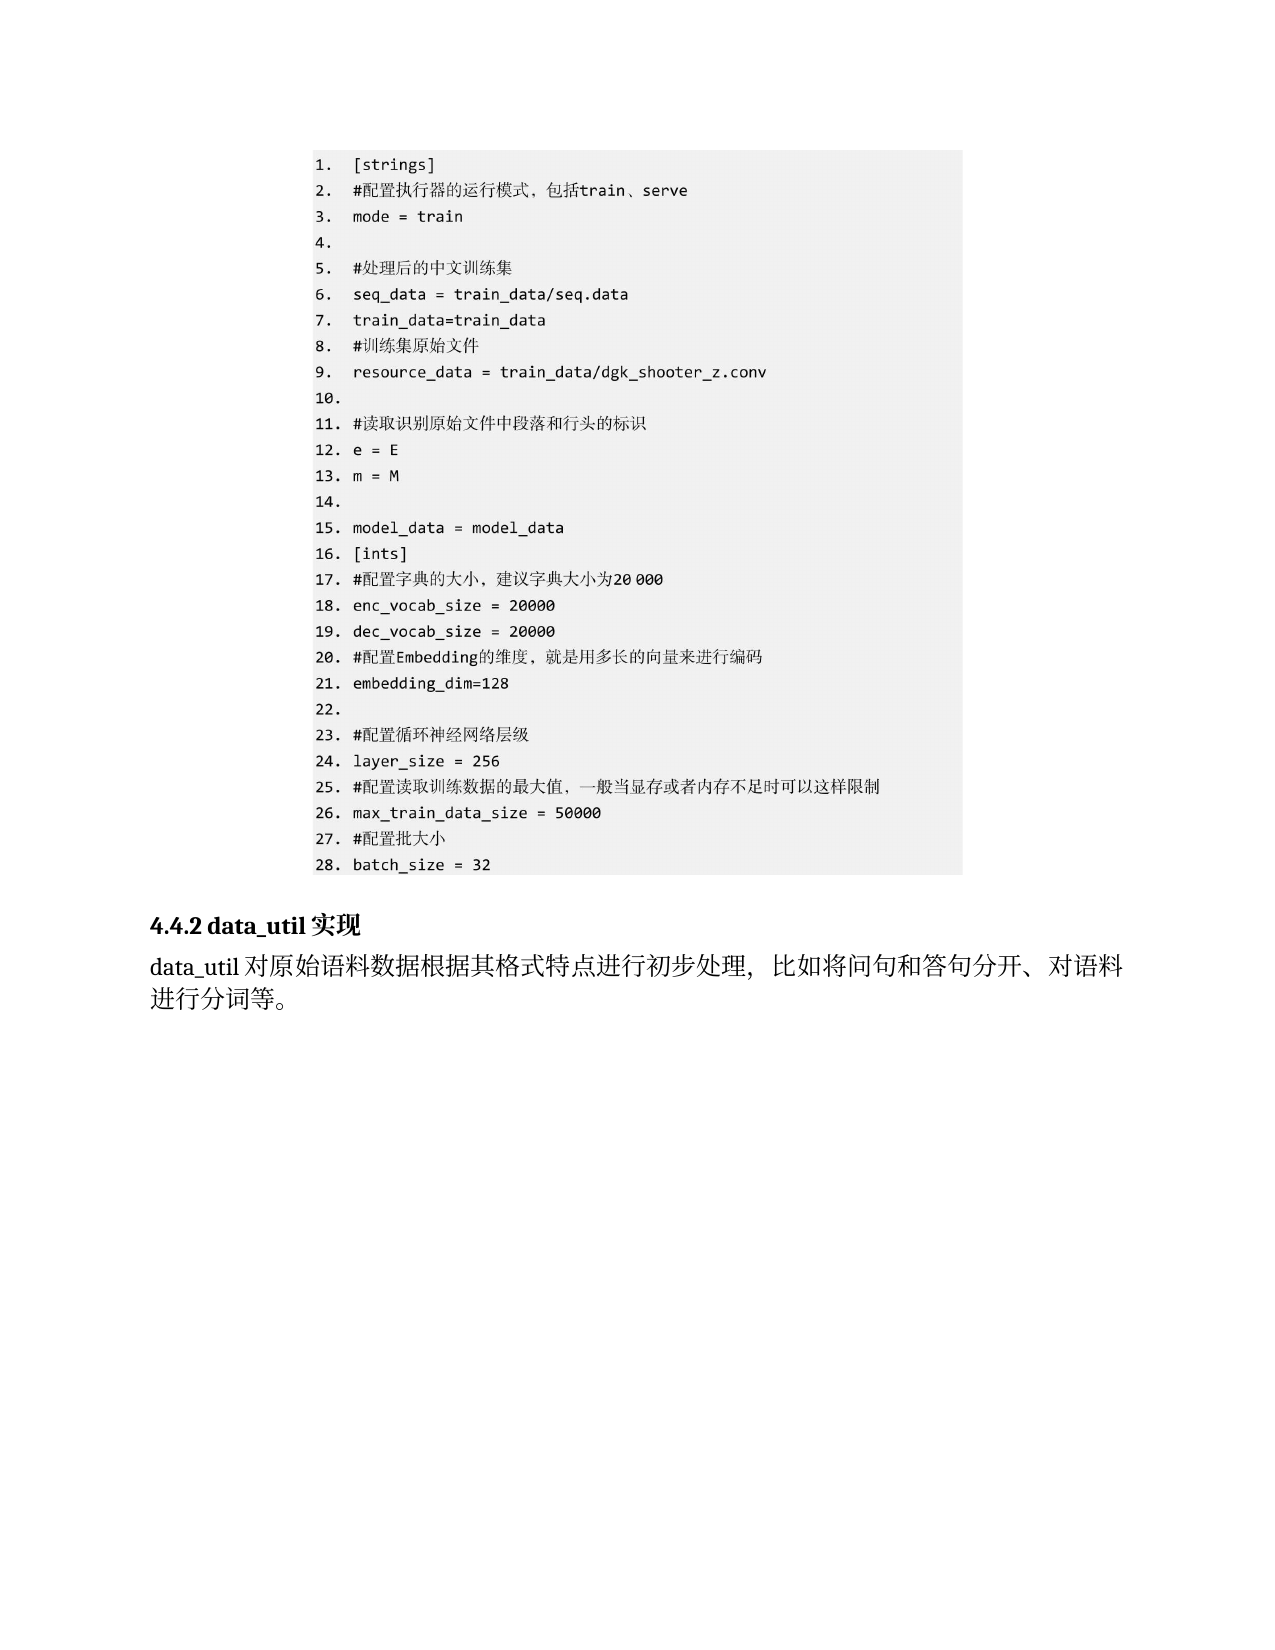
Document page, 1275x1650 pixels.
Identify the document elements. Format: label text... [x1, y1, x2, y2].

subtitle 4.4.2 data_util实现 [150, 908, 1125, 941]
picture [312, 150, 963, 875]
text data_util对原始语料数据根据其格式特点进行初步处理，比如将问句和答句分开、对语料进行分词等。 [150, 949, 1125, 1014]
